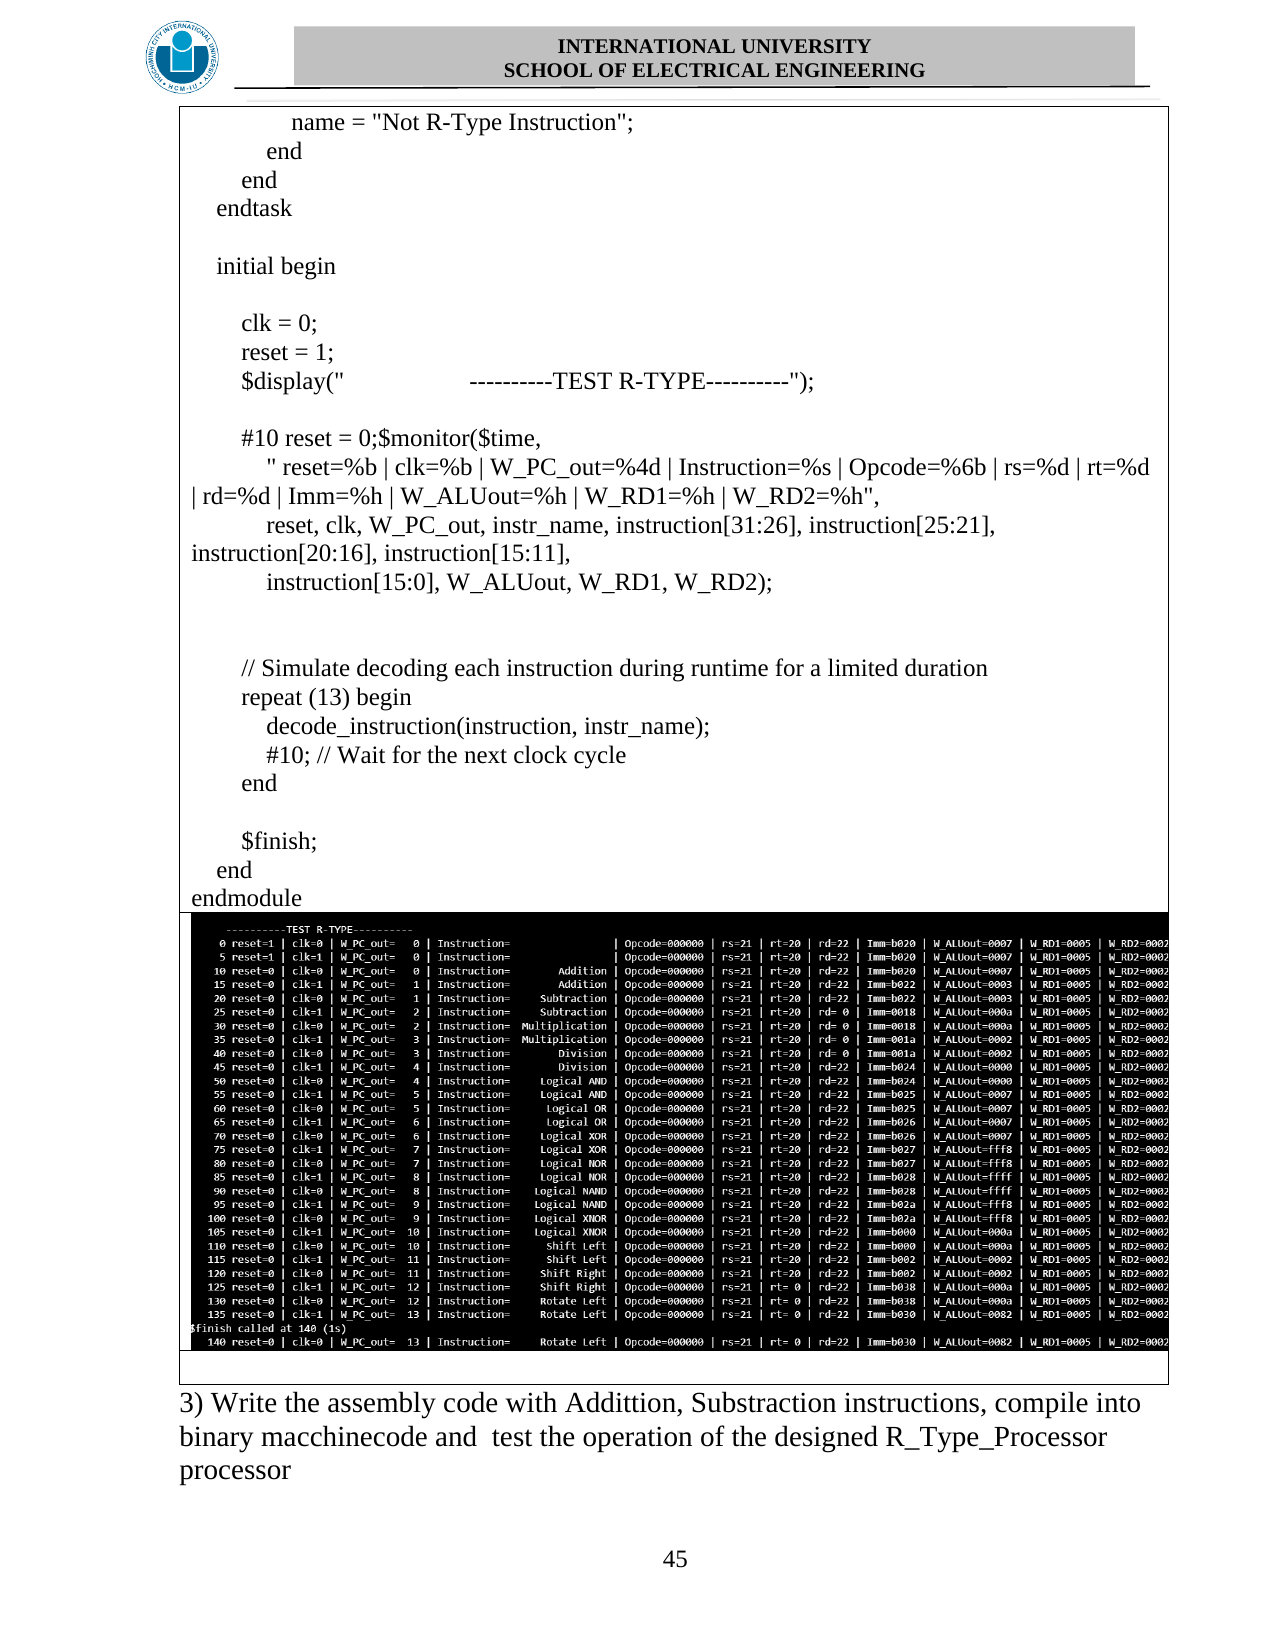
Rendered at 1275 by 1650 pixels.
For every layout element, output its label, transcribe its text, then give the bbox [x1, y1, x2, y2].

text 3) Write the assembly code with Addittion, Substraction instructions, compile into binary macchinecode and test the operation of the designed R_Type_Processor processor [179, 1385, 1169, 1486]
picture [191, 913, 1169, 1350]
table_cell [180, 913, 191, 1350]
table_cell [180, 107, 1168, 912]
picture [144, 19, 219, 95]
table_cell [180, 1351, 1168, 1384]
